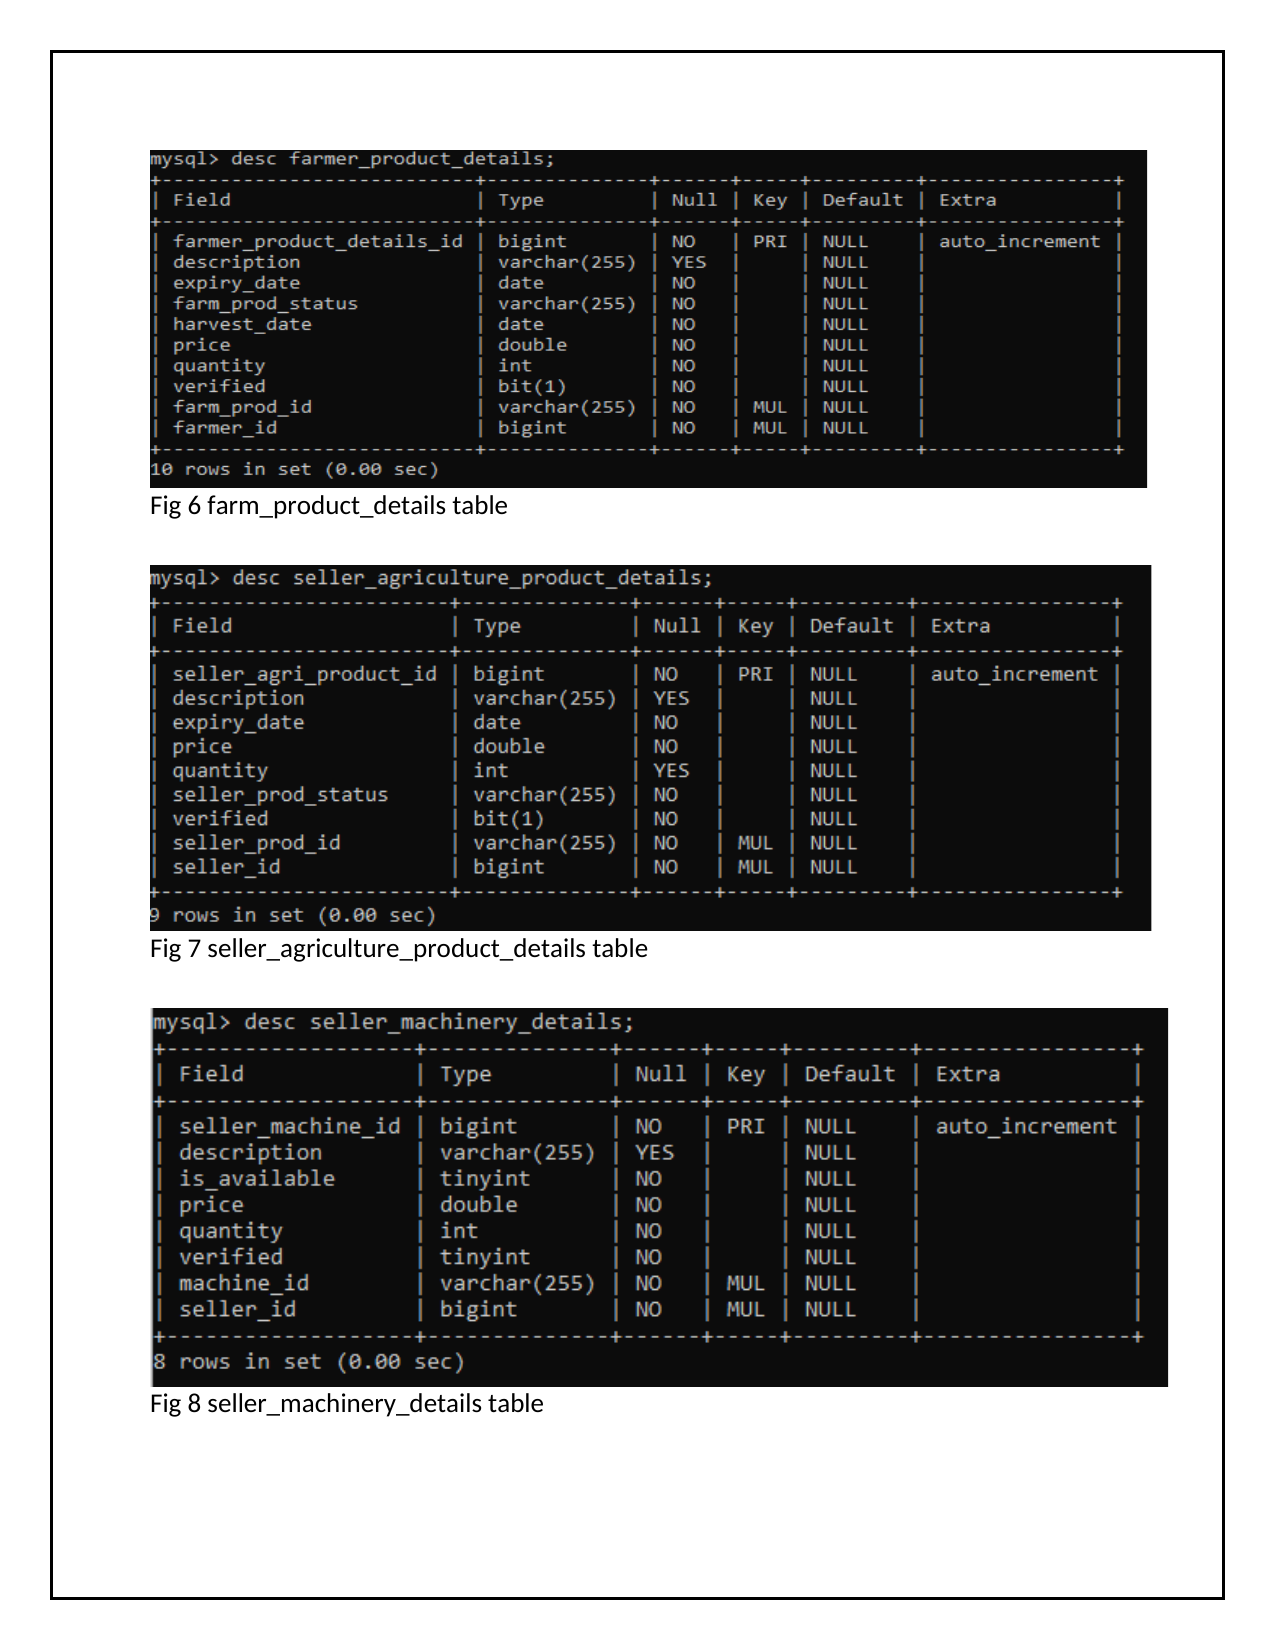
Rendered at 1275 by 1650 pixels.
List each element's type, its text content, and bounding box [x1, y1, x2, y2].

subtitle Fig 6 farm_product_details table [150, 488, 1125, 521]
subtitle Fig 8 seller_machinery_details table [150, 1387, 1125, 1419]
picture [150, 1008, 1169, 1387]
subtitle Fig 7 seller_agriculture_product_details table [150, 931, 1125, 964]
picture [150, 565, 1152, 931]
picture [150, 150, 1148, 488]
